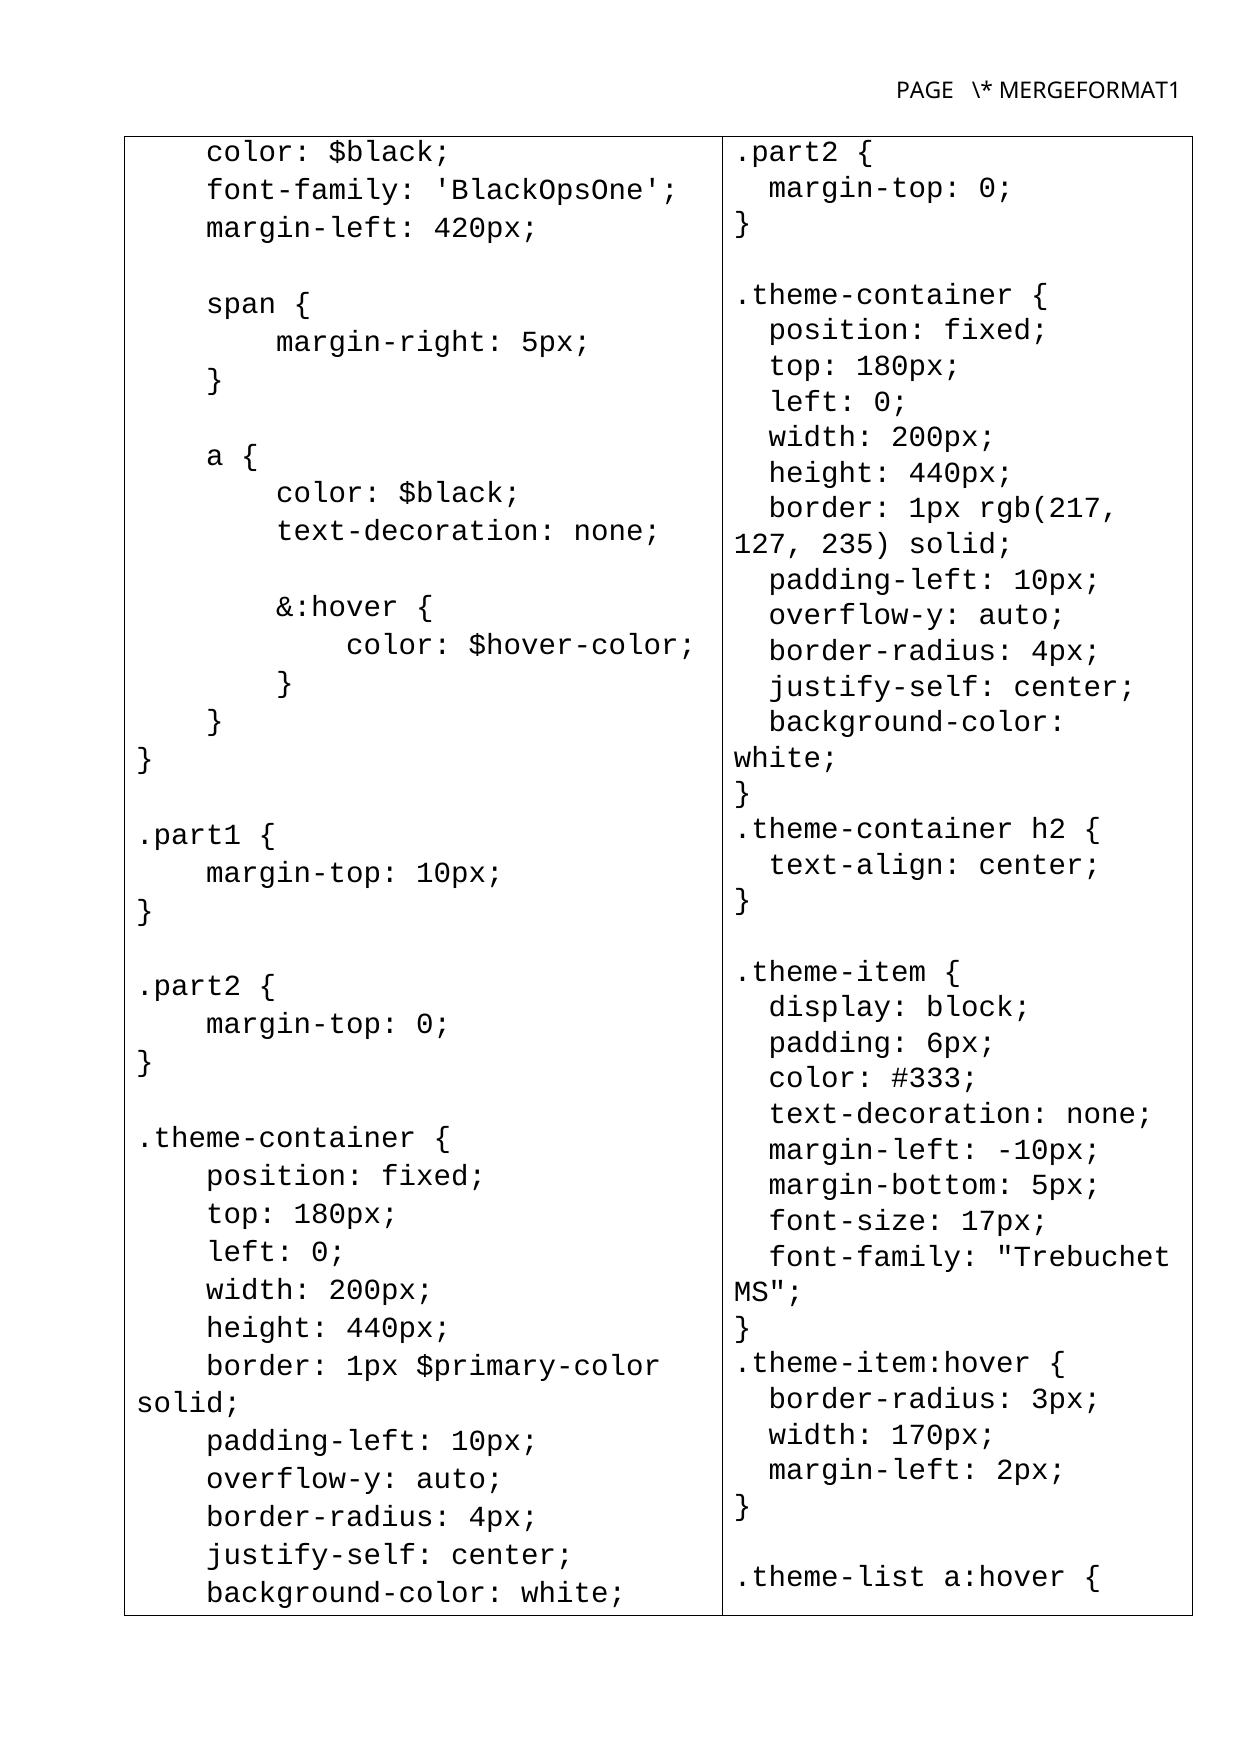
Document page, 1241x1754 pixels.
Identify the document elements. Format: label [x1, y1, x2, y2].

table_header [125, 137, 722, 1615]
table_header [723, 137, 1192, 1615]
